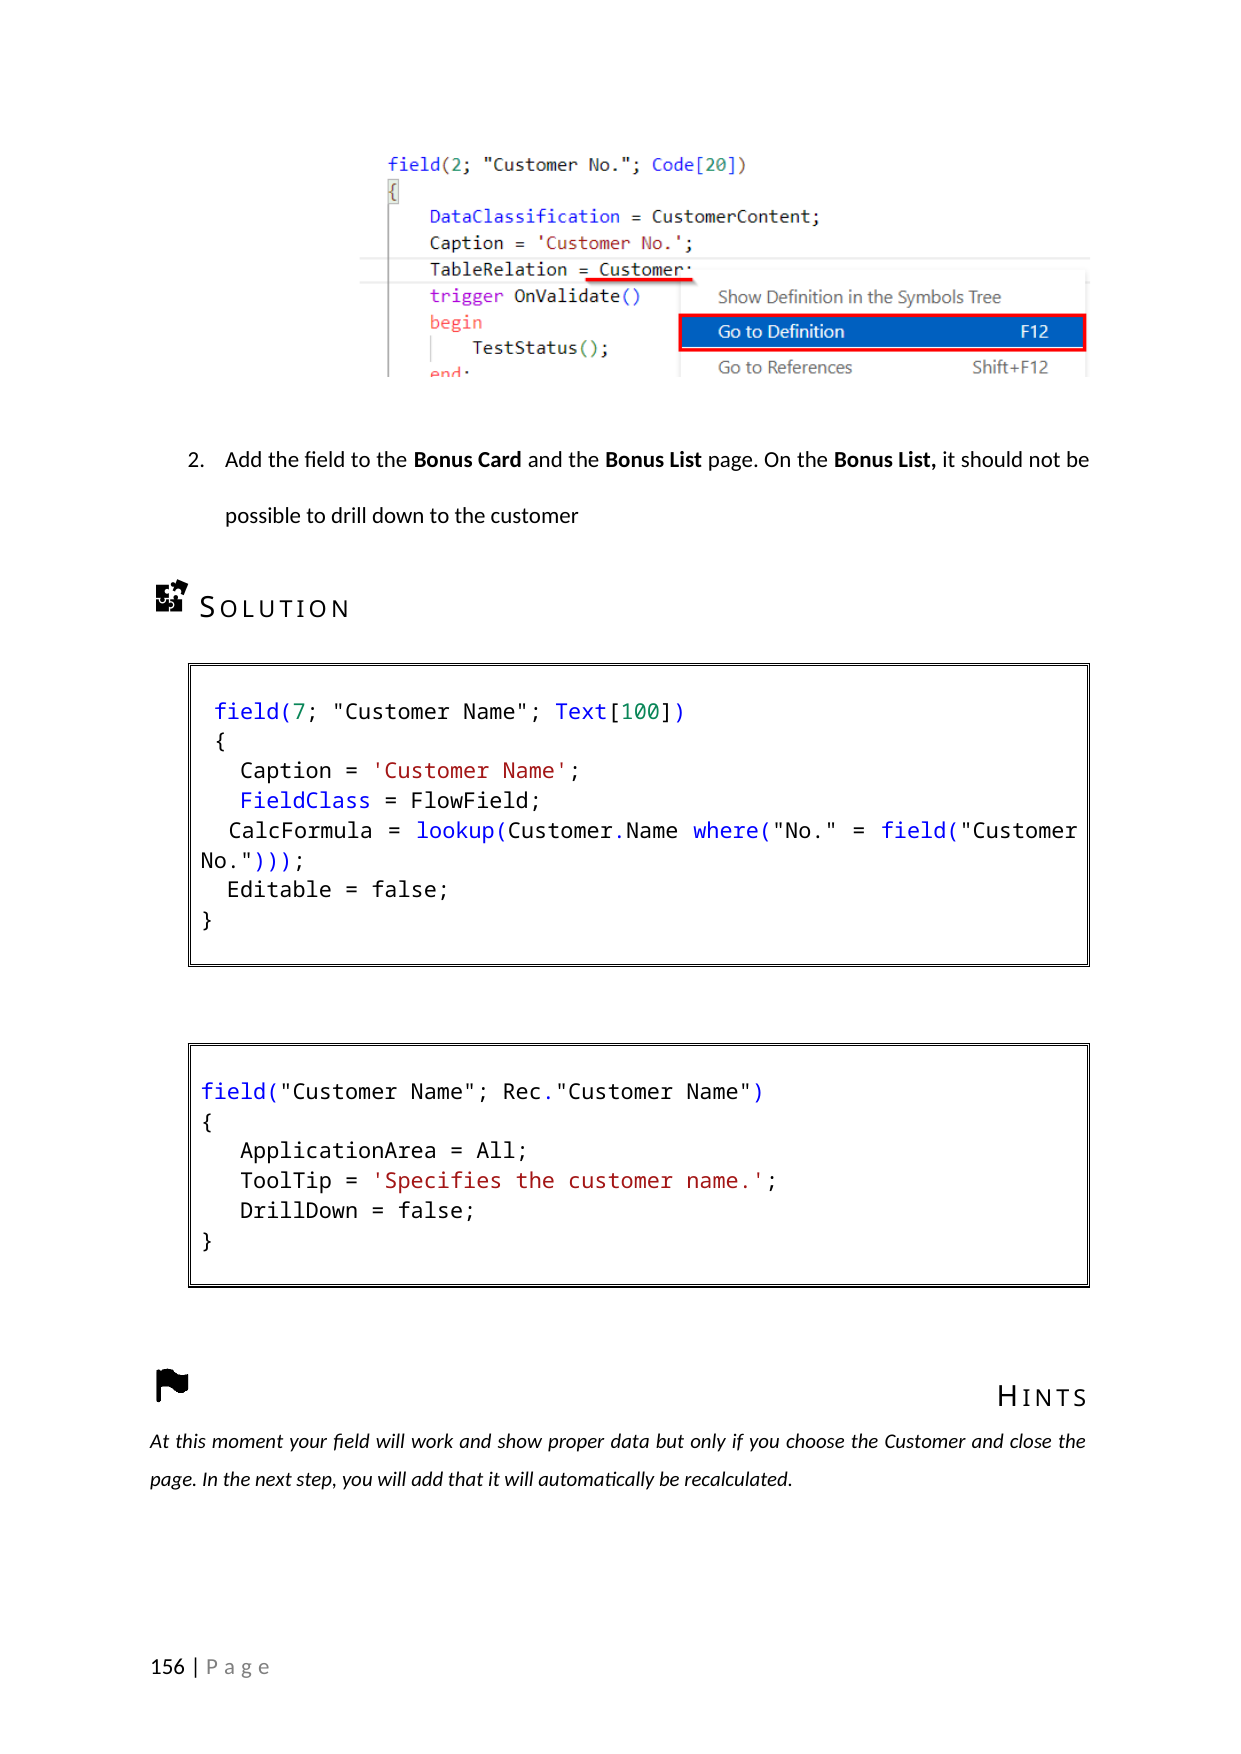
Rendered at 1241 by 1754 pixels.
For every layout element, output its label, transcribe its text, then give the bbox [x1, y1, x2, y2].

text Hints At this moment your field will work and show proper data but only if you choose the Customer and close the page. In the next step, you will add that it will automatically be recalculated. [150, 1364, 1090, 1492]
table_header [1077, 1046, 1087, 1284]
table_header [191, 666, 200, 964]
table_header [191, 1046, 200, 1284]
picture [359, 150, 1091, 377]
picture [150, 1363, 194, 1407]
text Solution [150, 574, 1090, 626]
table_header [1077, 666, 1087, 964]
picture [150, 573, 194, 618]
list Add the field to the Bonus Card and the Bonus List page. On the Bonus List, it should not be possible to drill down to the customer [187, 445, 1090, 529]
